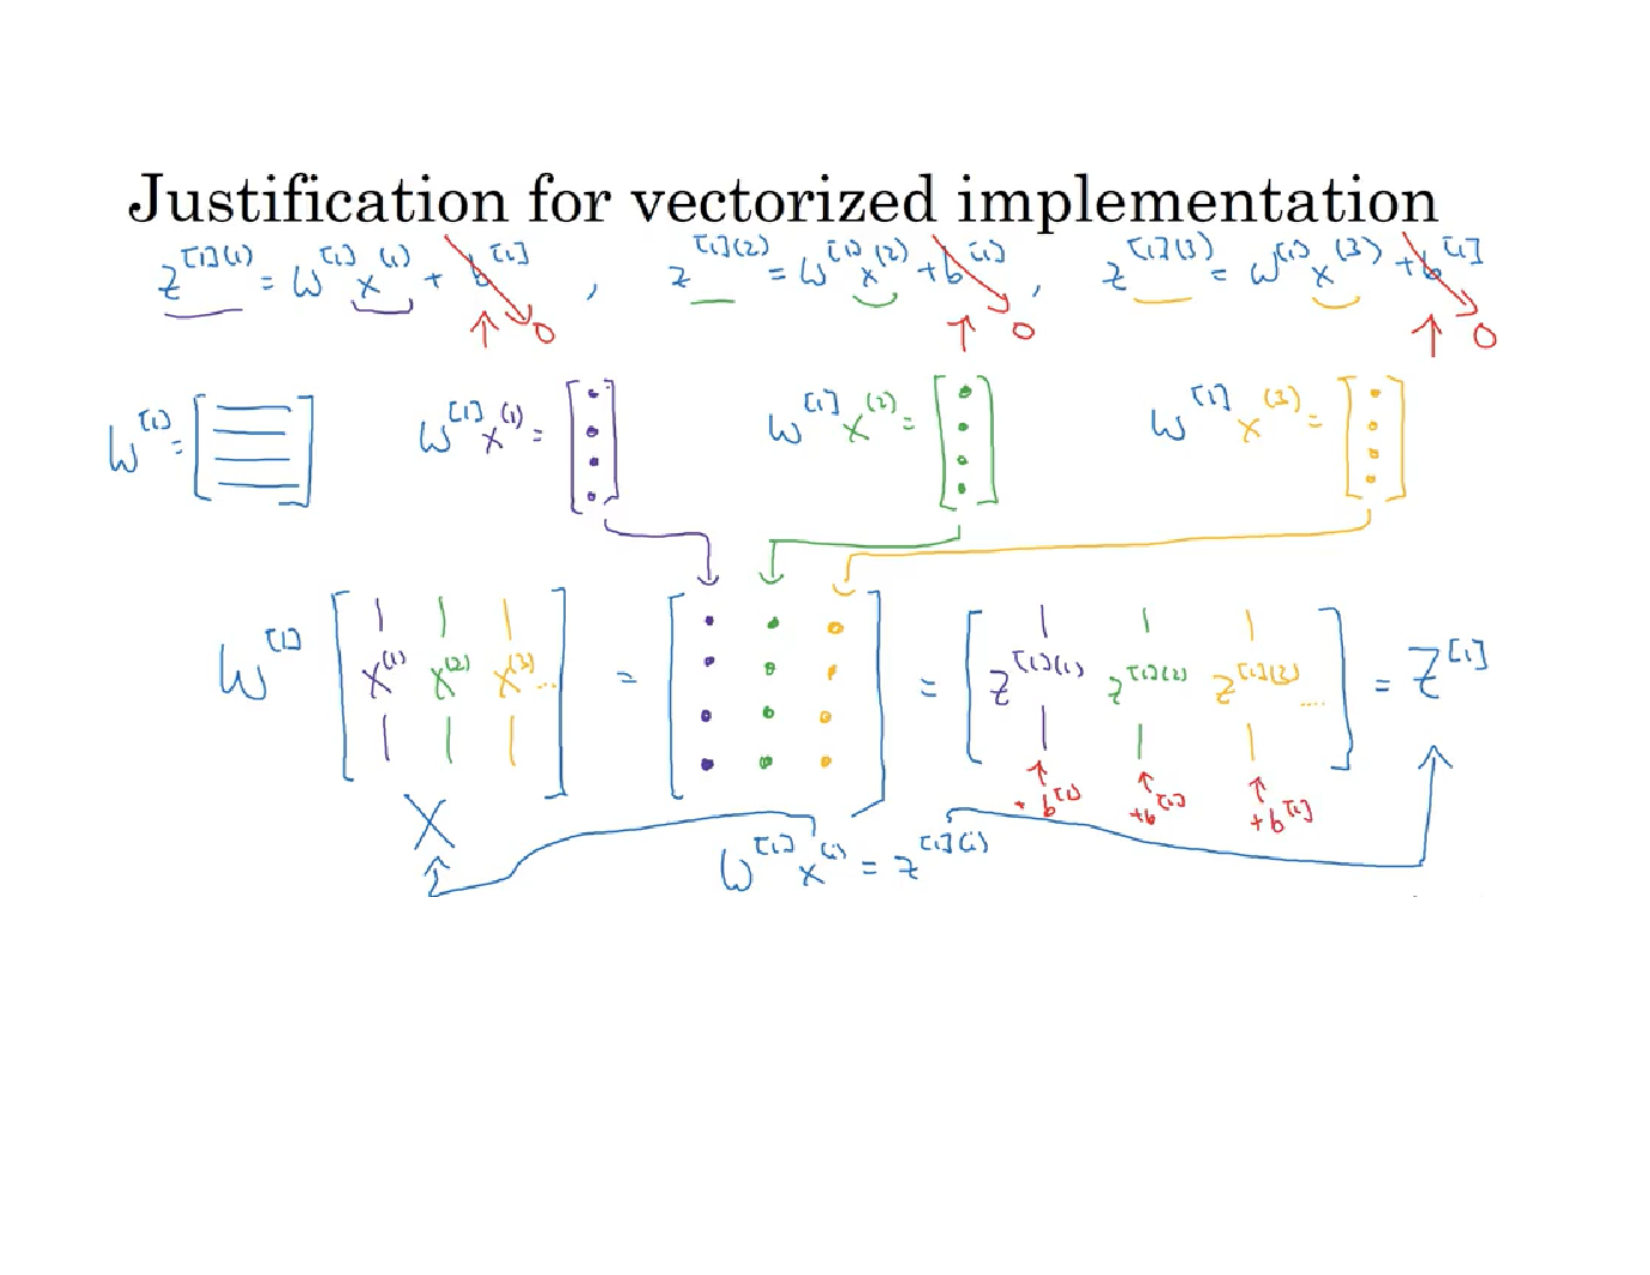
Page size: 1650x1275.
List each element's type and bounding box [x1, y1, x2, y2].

picture [90, 150, 1500, 897]
